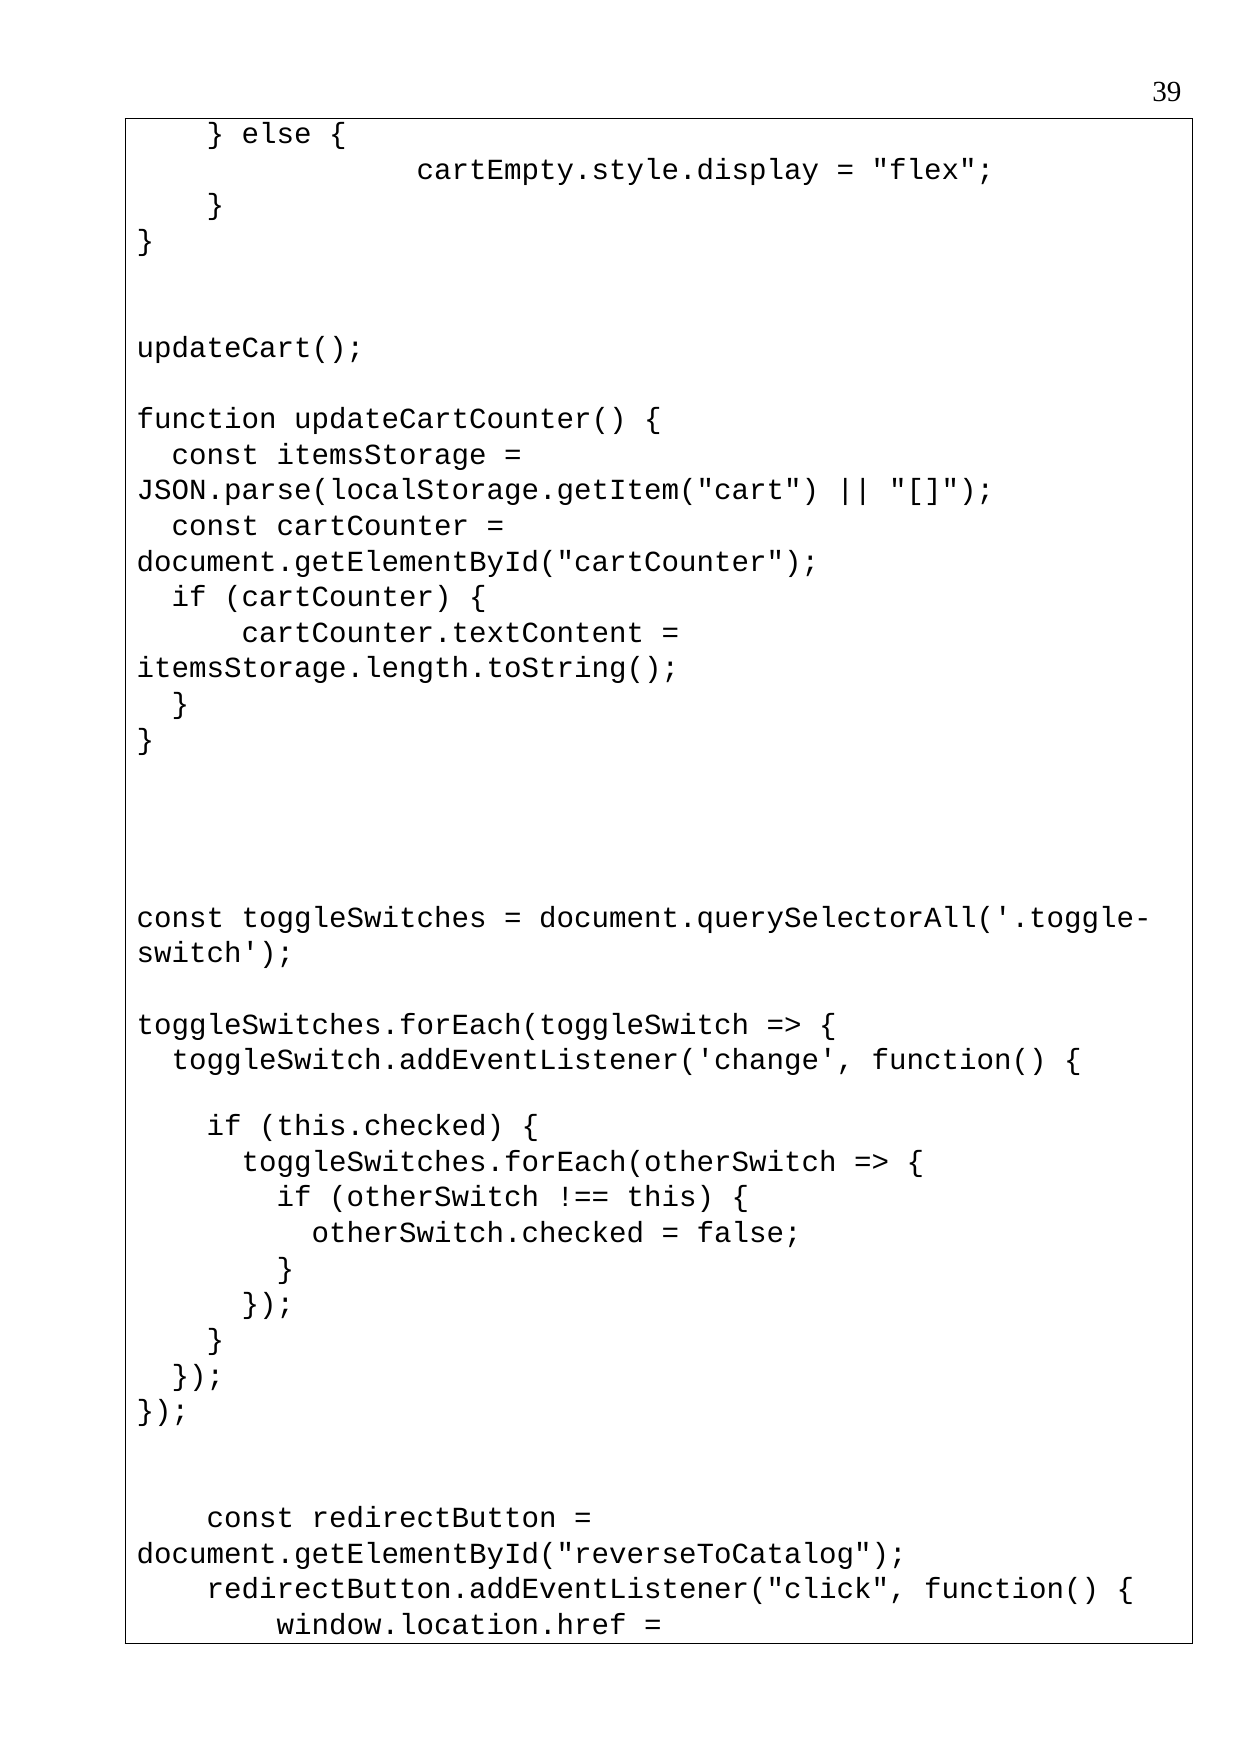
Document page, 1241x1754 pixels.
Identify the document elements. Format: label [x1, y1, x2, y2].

table_header [126, 119, 1192, 1643]
